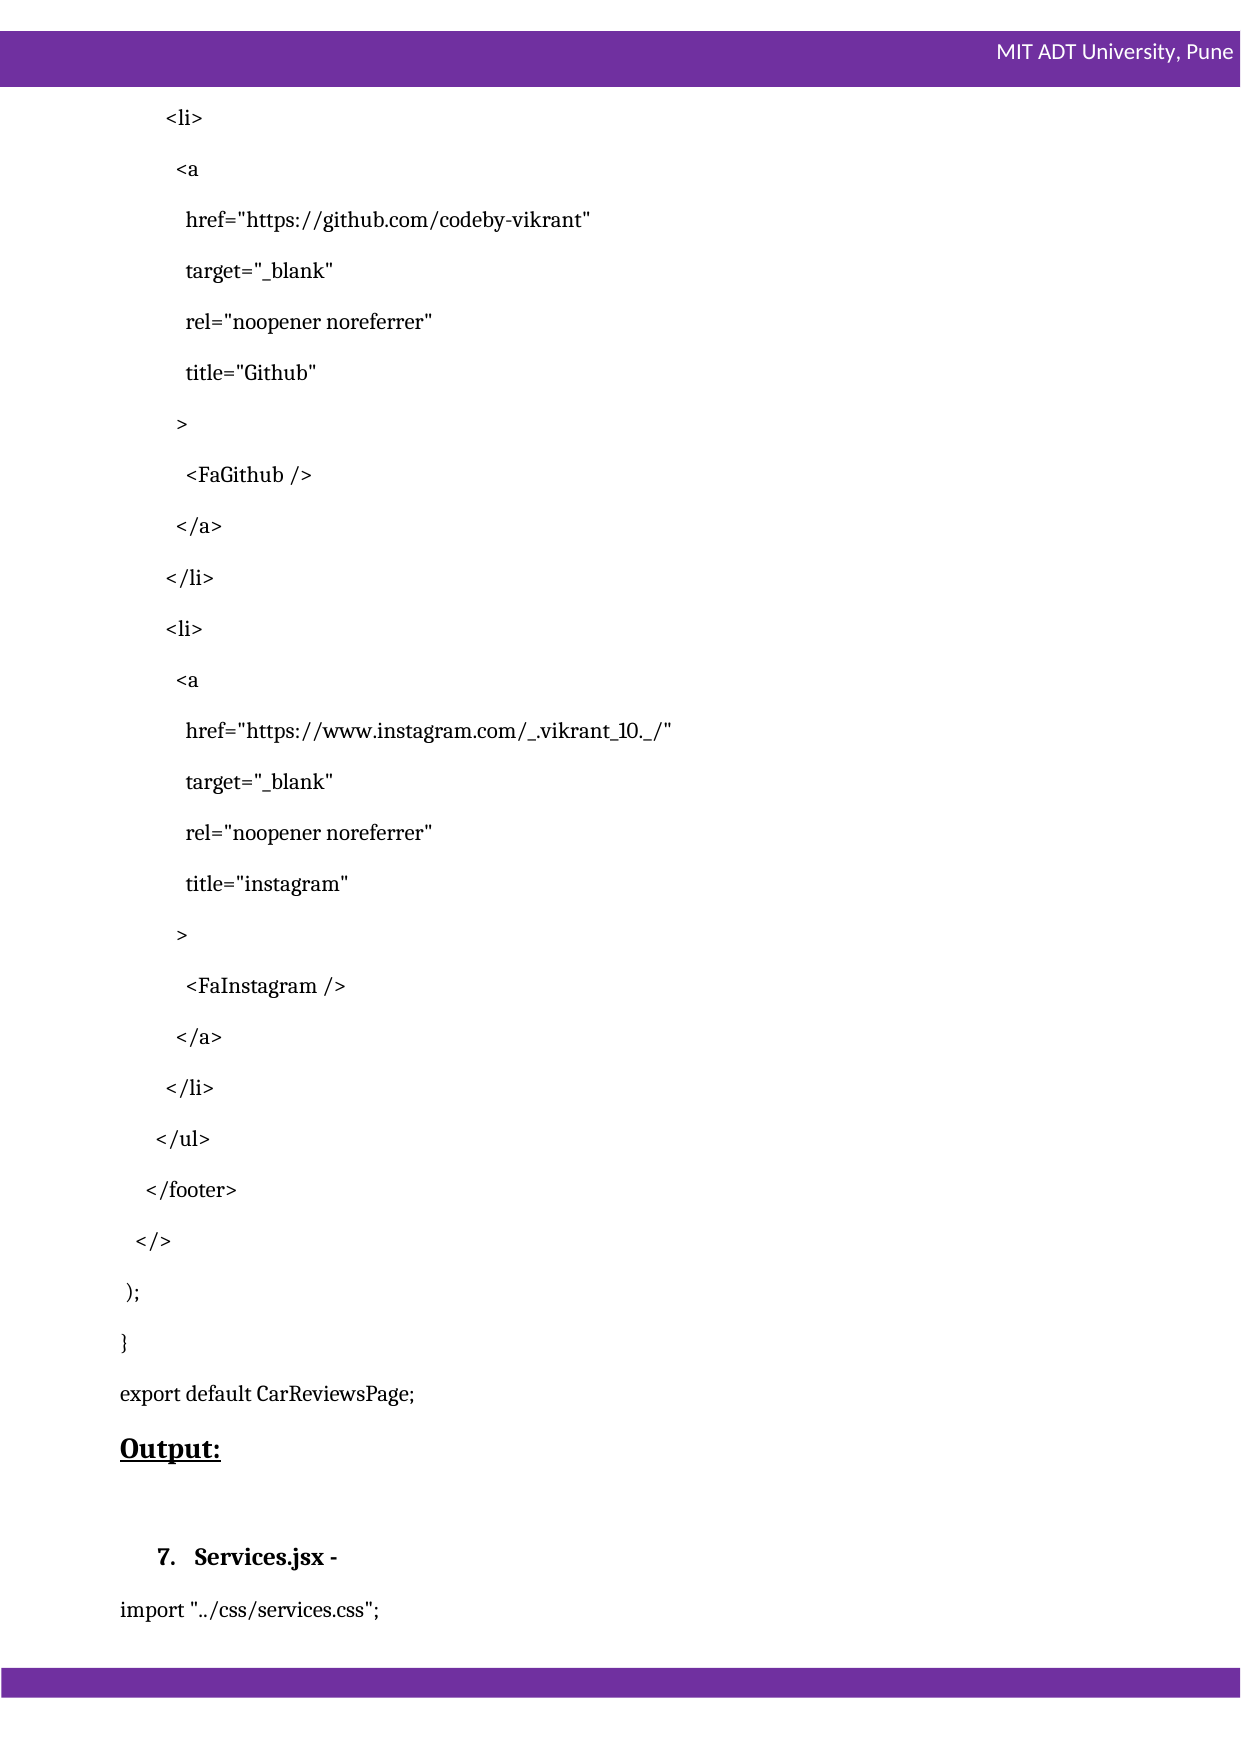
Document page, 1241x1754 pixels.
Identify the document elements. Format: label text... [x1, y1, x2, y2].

text target="_blank" [120, 258, 1195, 284]
text <FaGithub /> [120, 462, 1195, 489]
text title="instagram" [120, 871, 1195, 897]
text <li> [120, 105, 1195, 131]
text import "../css/services.css"; [120, 1596, 1195, 1623]
text </a> [120, 513, 1195, 540]
text ); [120, 1279, 1195, 1305]
text > [120, 922, 1195, 948]
text </ul> [120, 1126, 1195, 1152]
text </a> [120, 1024, 1195, 1050]
text rel="noopener noreferrer" [120, 309, 1195, 336]
text <li> [120, 615, 1195, 642]
list Services.jsx - [157, 1542, 1195, 1571]
text </footer> [120, 1177, 1195, 1203]
text </li> [120, 1075, 1195, 1101]
text <FaInstagram /> [120, 973, 1195, 999]
text </> [120, 1228, 1195, 1254]
text } [120, 1330, 1195, 1356]
text href="https://github.com/codeby-vikrant" [120, 207, 1195, 233]
text <a [120, 156, 1195, 182]
text rel="noopener noreferrer" [120, 819, 1195, 846]
text > [120, 411, 1195, 438]
text Output: [120, 1432, 1195, 1466]
text <a [120, 666, 1195, 693]
text export default CarReviewsPage; [120, 1381, 1195, 1407]
text </li> [120, 564, 1195, 591]
text target="_blank" [120, 768, 1195, 795]
text href="https://www.instagram.com/_.vikrant_10._/" [120, 717, 1195, 744]
text title="Github" [120, 360, 1195, 387]
